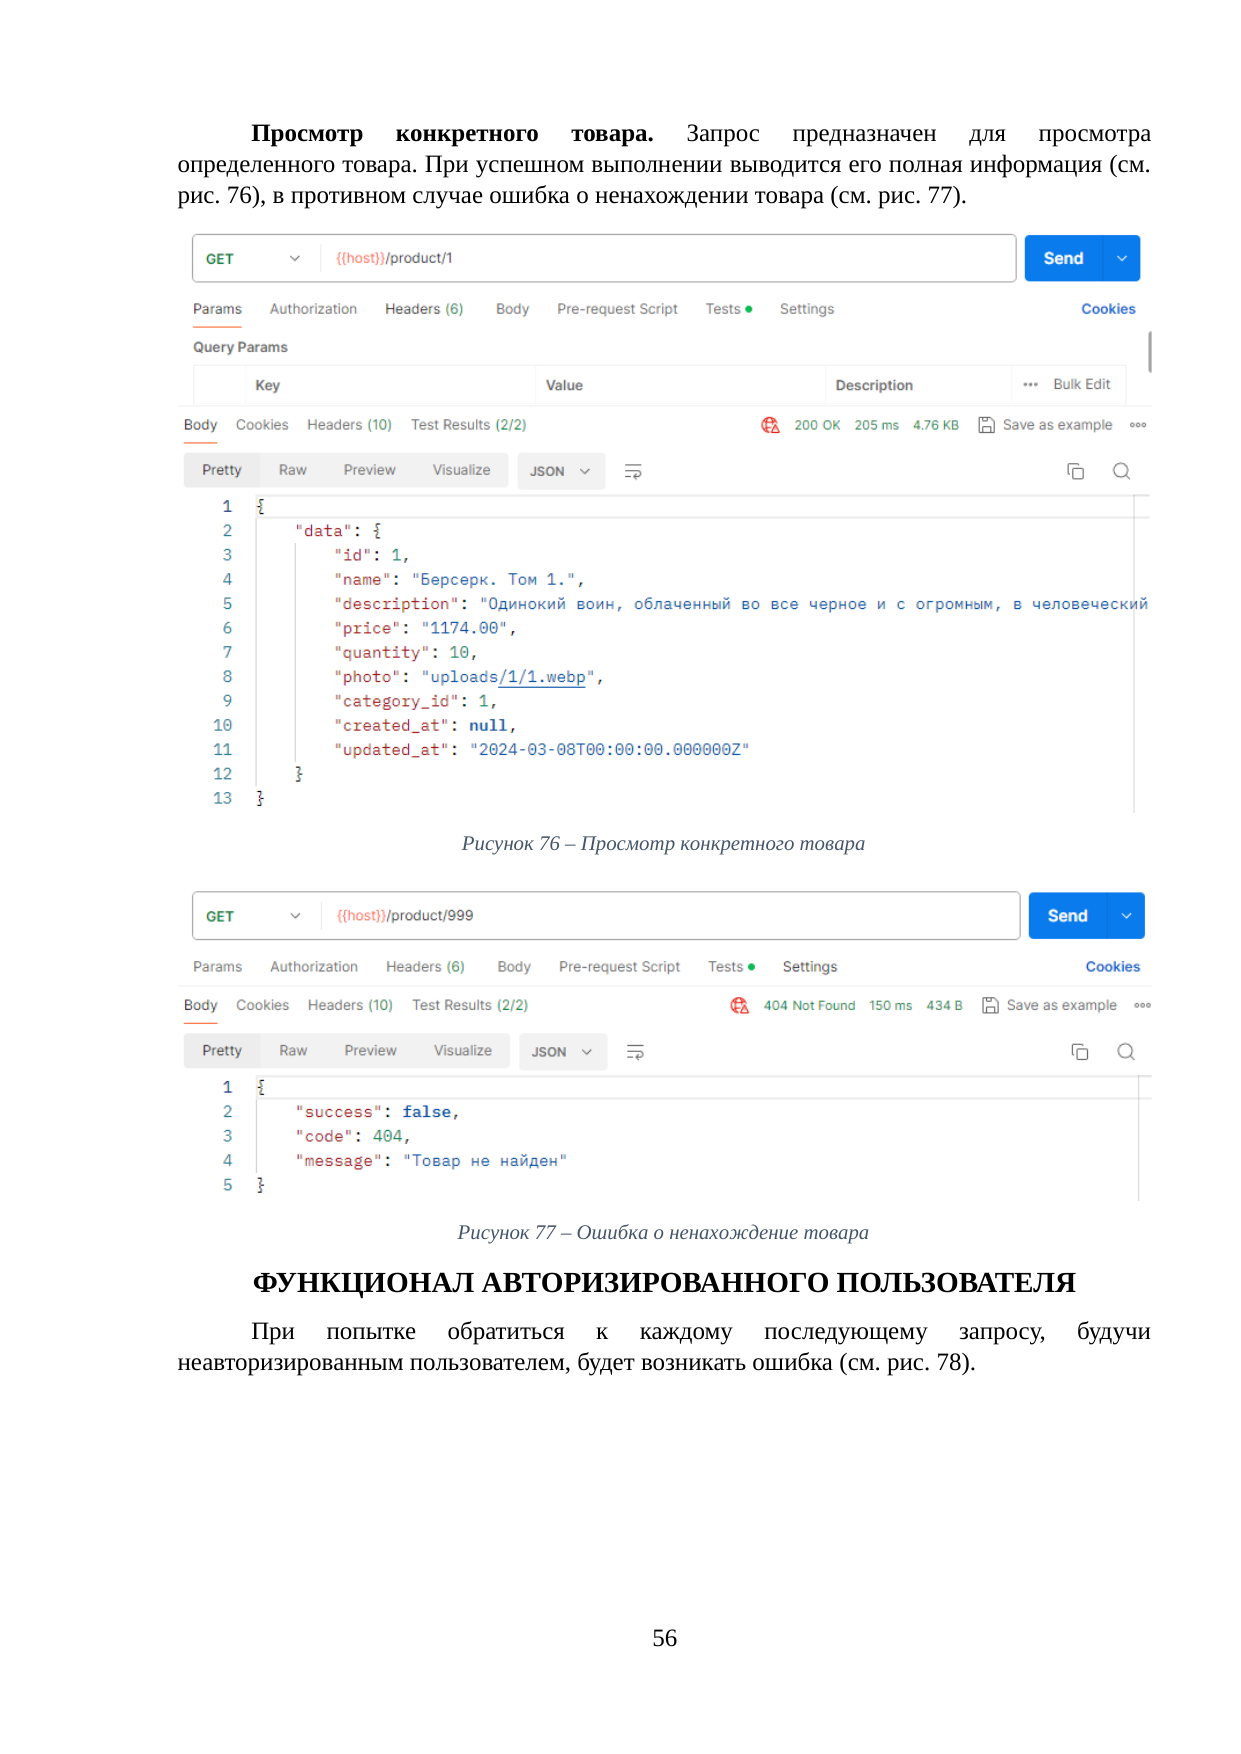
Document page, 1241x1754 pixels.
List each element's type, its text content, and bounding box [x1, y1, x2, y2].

picture [177, 876, 1152, 1201]
picture [177, 227, 1152, 813]
subtitle Функционал авторизированного пользователя [177, 1265, 1152, 1298]
text При попытке обратиться к каждому последующему запросу, будучи неавторизированным пользователем, будет возникать ошибка (см. рис. 78). [177, 1316, 1152, 1376]
text Просмотр конкретного товара. Запрос предназначен для просмотра определенного товара. При успешном выполнении выводится его полная информация (см. рис. 76), в противном случае ошибка о ненахождении товара (см. рис. 77). [177, 118, 1152, 209]
text Рисунок 77 – Ошибка о ненахождение товара [177, 1220, 1152, 1244]
text Рисунок 76 – Просмотр конкретного товара [177, 831, 1152, 855]
